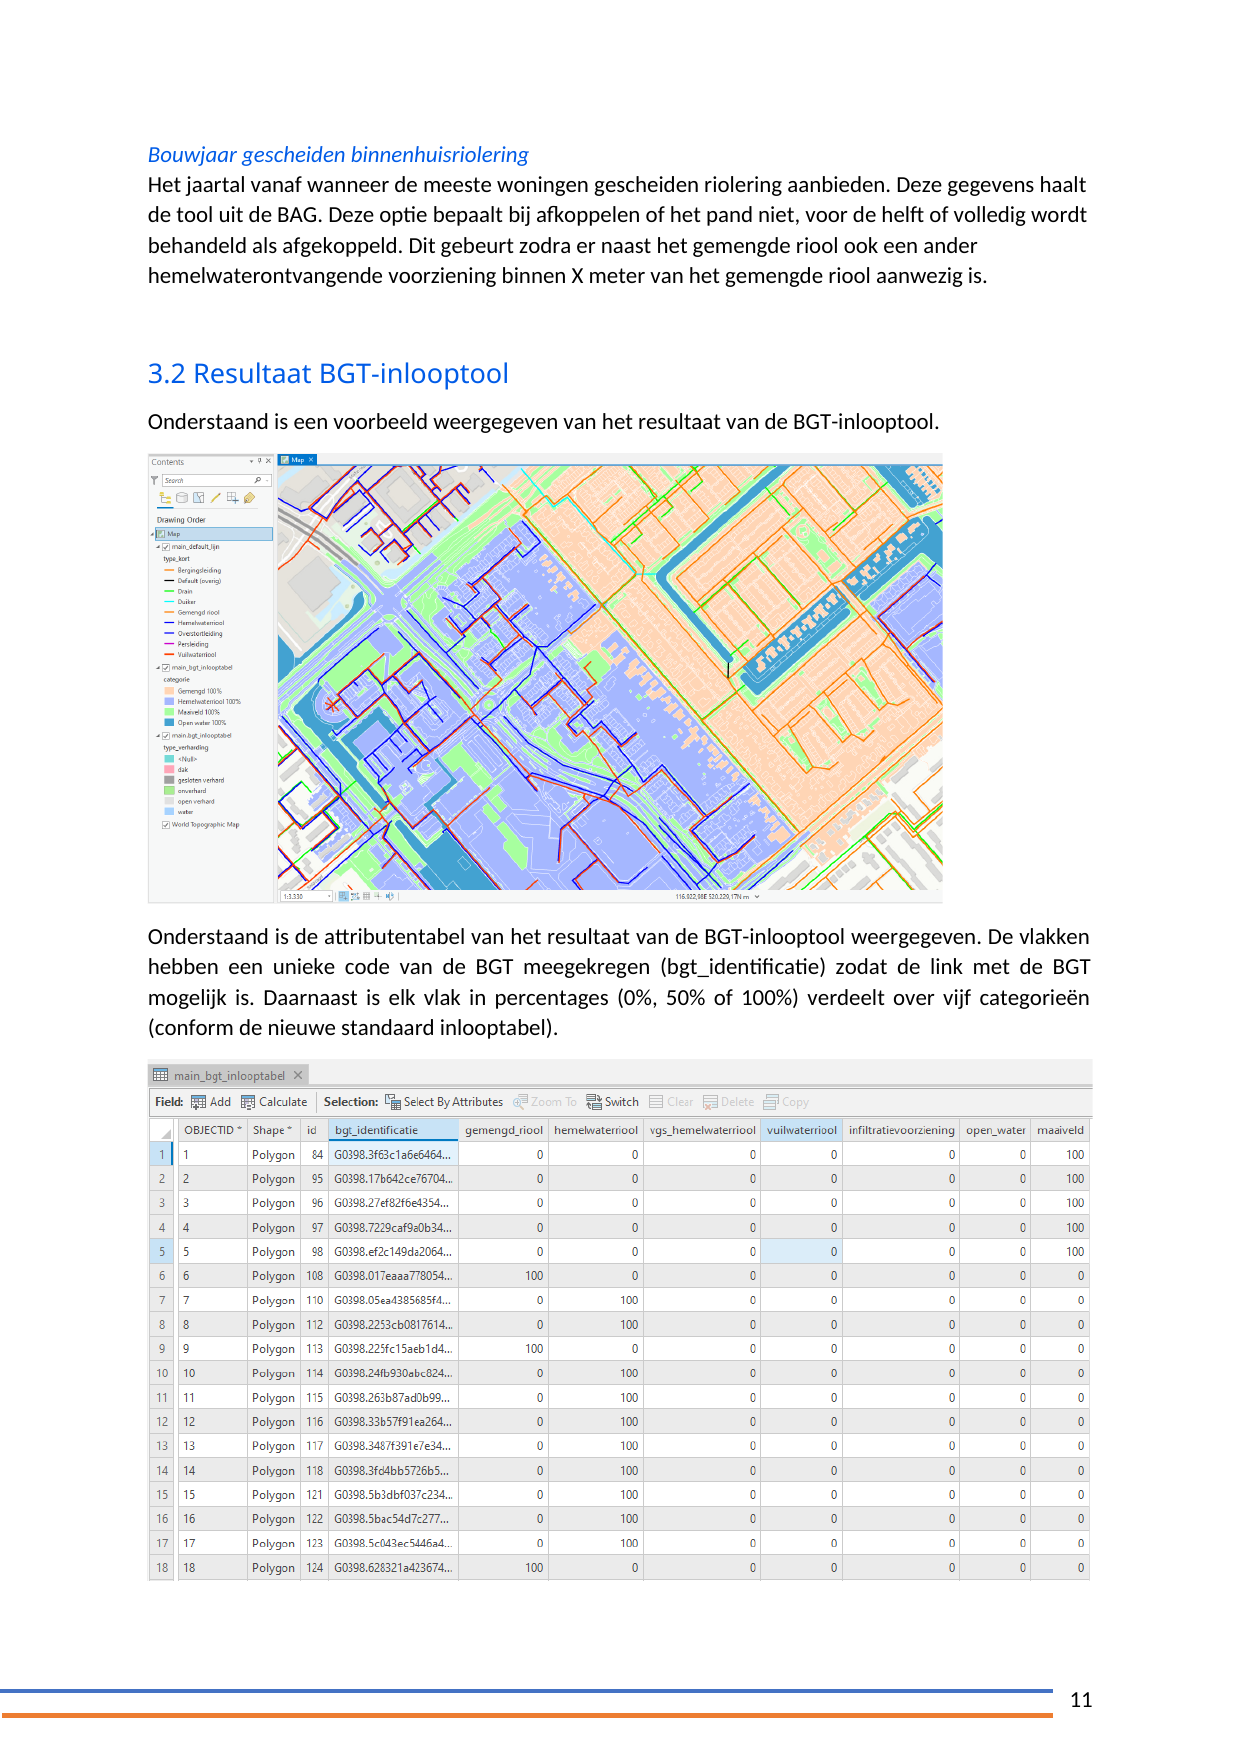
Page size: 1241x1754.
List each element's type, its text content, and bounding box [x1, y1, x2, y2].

text Bouwjaar gescheiden binnenhuisriolering Het jaartal vanaf wanneer de meeste woningen gescheiden riolering aanbieden. Deze gegevens haalt de tool uit de BAG. Deze optie bepaalt bij afkoppelen of het pand niet, voor de helft of volledig wordt behandeld als afgekoppeld. Dit gebeurt zodra er naast het gemengde riool ook een ander hemelwaterontvangende voorziening binnen X meter van het gemengde riool aanwezig is. [148, 140, 1092, 289]
picture [147, 453, 943, 904]
subtitle 3.2 Resultaat BGT-inlooptool [148, 355, 1092, 392]
text Onderstaand is de attributentabel van het resultaat van de BGT-inlooptool weergegeven. De vlakken hebben een unieke code van de BGT meegekregen (bgt_identificatie) zodat de link met de BGT mogelijk is. Daarnaast is elk vlak in percentages (0%, 50% of 100%) verdeelt over vijf categorieën (conform de nieuwe standaard inlooptabel). [148, 922, 1092, 1041]
text Onderstaand is een voorbeeld weergegeven van het resultaat van de BGT-inlooptool. [148, 407, 1092, 435]
picture [147, 1059, 1093, 1581]
